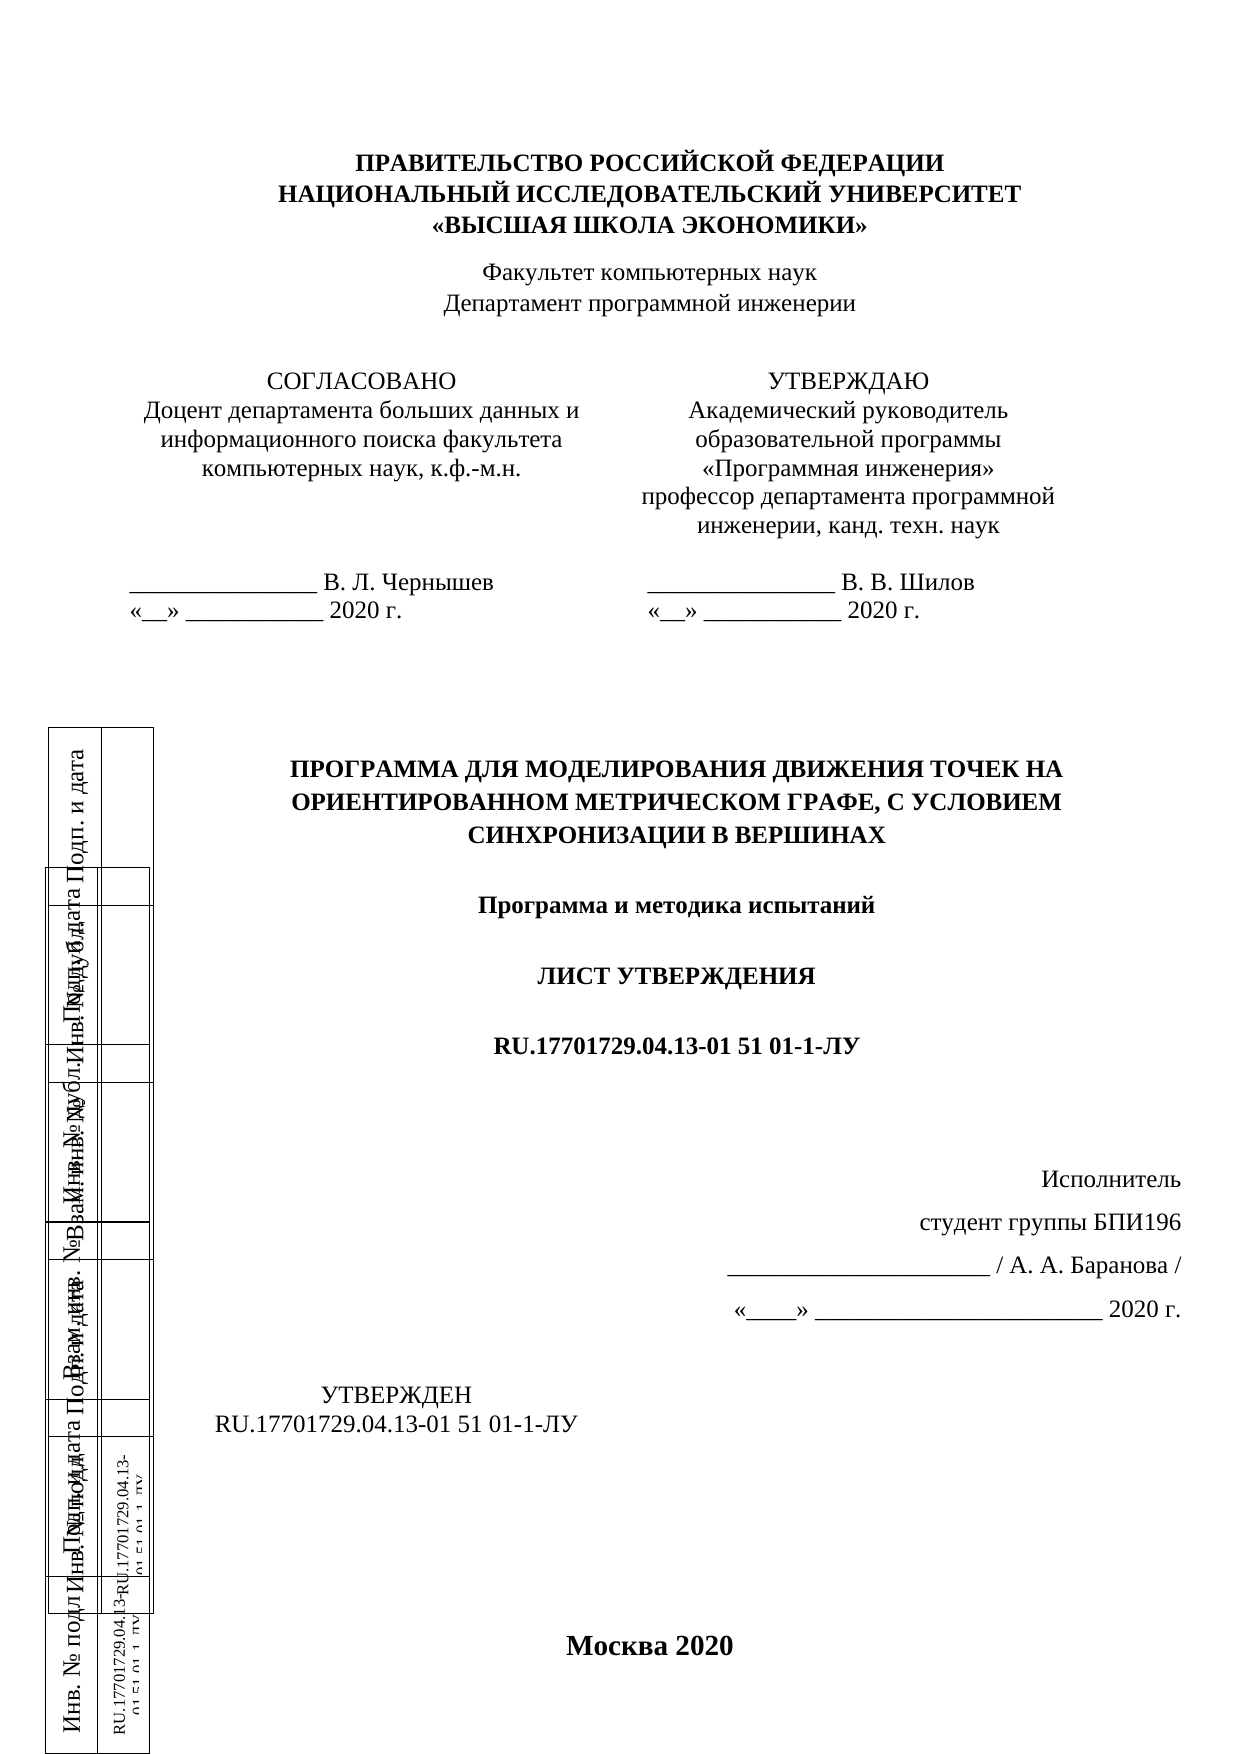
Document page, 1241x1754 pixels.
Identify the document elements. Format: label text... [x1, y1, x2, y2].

table_cell Инв. № дубл. [46, 1045, 97, 1221]
text ПРОГРАММА ДЛЯ МОДЕЛИРОВАНИЯ ДВИЖЕНИЯ ТОЧЕК НА [154, 754, 1181, 782]
table_cell [98, 1045, 149, 1221]
text ЛИСТ УТВЕРЖДЕНИЯ [154, 961, 1181, 989]
table_cell Инв. № подл [46, 1577, 97, 1753]
text Программа и методика испытаний [154, 890, 1181, 919]
text студент группы БПИ196 [154, 1207, 1181, 1236]
text _____________________ / А. А. Баранова / [154, 1251, 1181, 1279]
text СИНХРОНИЗАЦИИ В ВЕРШИНАХ [154, 820, 1181, 848]
table_cell Подп. и дата [46, 1400, 97, 1576]
text Факультет компьютерных наук Департамент программной инженерии [118, 257, 1181, 347]
table_header [98, 868, 149, 1044]
table_header Подп. и дата [46, 868, 97, 1044]
table_header СОГЛАСОВАНО Доцент департамента больших данных и информационного поиска факультета компьютерных наук, к.ф.-м.н. _______________ В. Л. Чернышев «__» ___________ 2020 г. [118, 366, 605, 624]
text Исполнитель [154, 1164, 1181, 1193]
table_header Подп. и дата [49, 728, 101, 867]
table_cell [98, 1400, 149, 1576]
text RU.17701729.04.13-01 51 01-1-ЛУ [154, 1031, 1181, 1060]
table_cell Взам. инв. № [46, 1223, 97, 1398]
text «____» _______________________ 2020 г. [154, 1294, 1181, 1322]
table_cell [98, 1223, 149, 1398]
text ПРАВИТЕЛЬСТВО РОССИЙСКОЙ ФЕДЕРАЦИИ НАЦИОНАЛЬНЫЙ ИССЛЕДОВАТЕЛЬСКИЙ УНИВЕРСИТЕТ «ВЫСШАЯ ШКОЛА ЭКОНОМИКИ» [118, 148, 1181, 238]
table_header УТВЕРЖДАЮ Академический руководитель образовательной программы «Программная инженерия» профессор департамента программной инженерии, канд. техн. наук _______________ В. В. Шилов «__» ___________ 2020 г. [605, 366, 1092, 624]
text УТВЕРЖДЕН RU.17701729.04.13-01 51 01-1-ЛУ [154, 1380, 620, 1437]
text ОРИЕНТИРОВАННОМ МЕТРИЧЕСКОМ ГРАФЕ, С УСЛОВИЕМ [154, 787, 1181, 816]
table_cell RU.17701729.04.13-01 51 01-1-ЛУ [98, 1577, 149, 1753]
table_header [102, 728, 153, 904]
